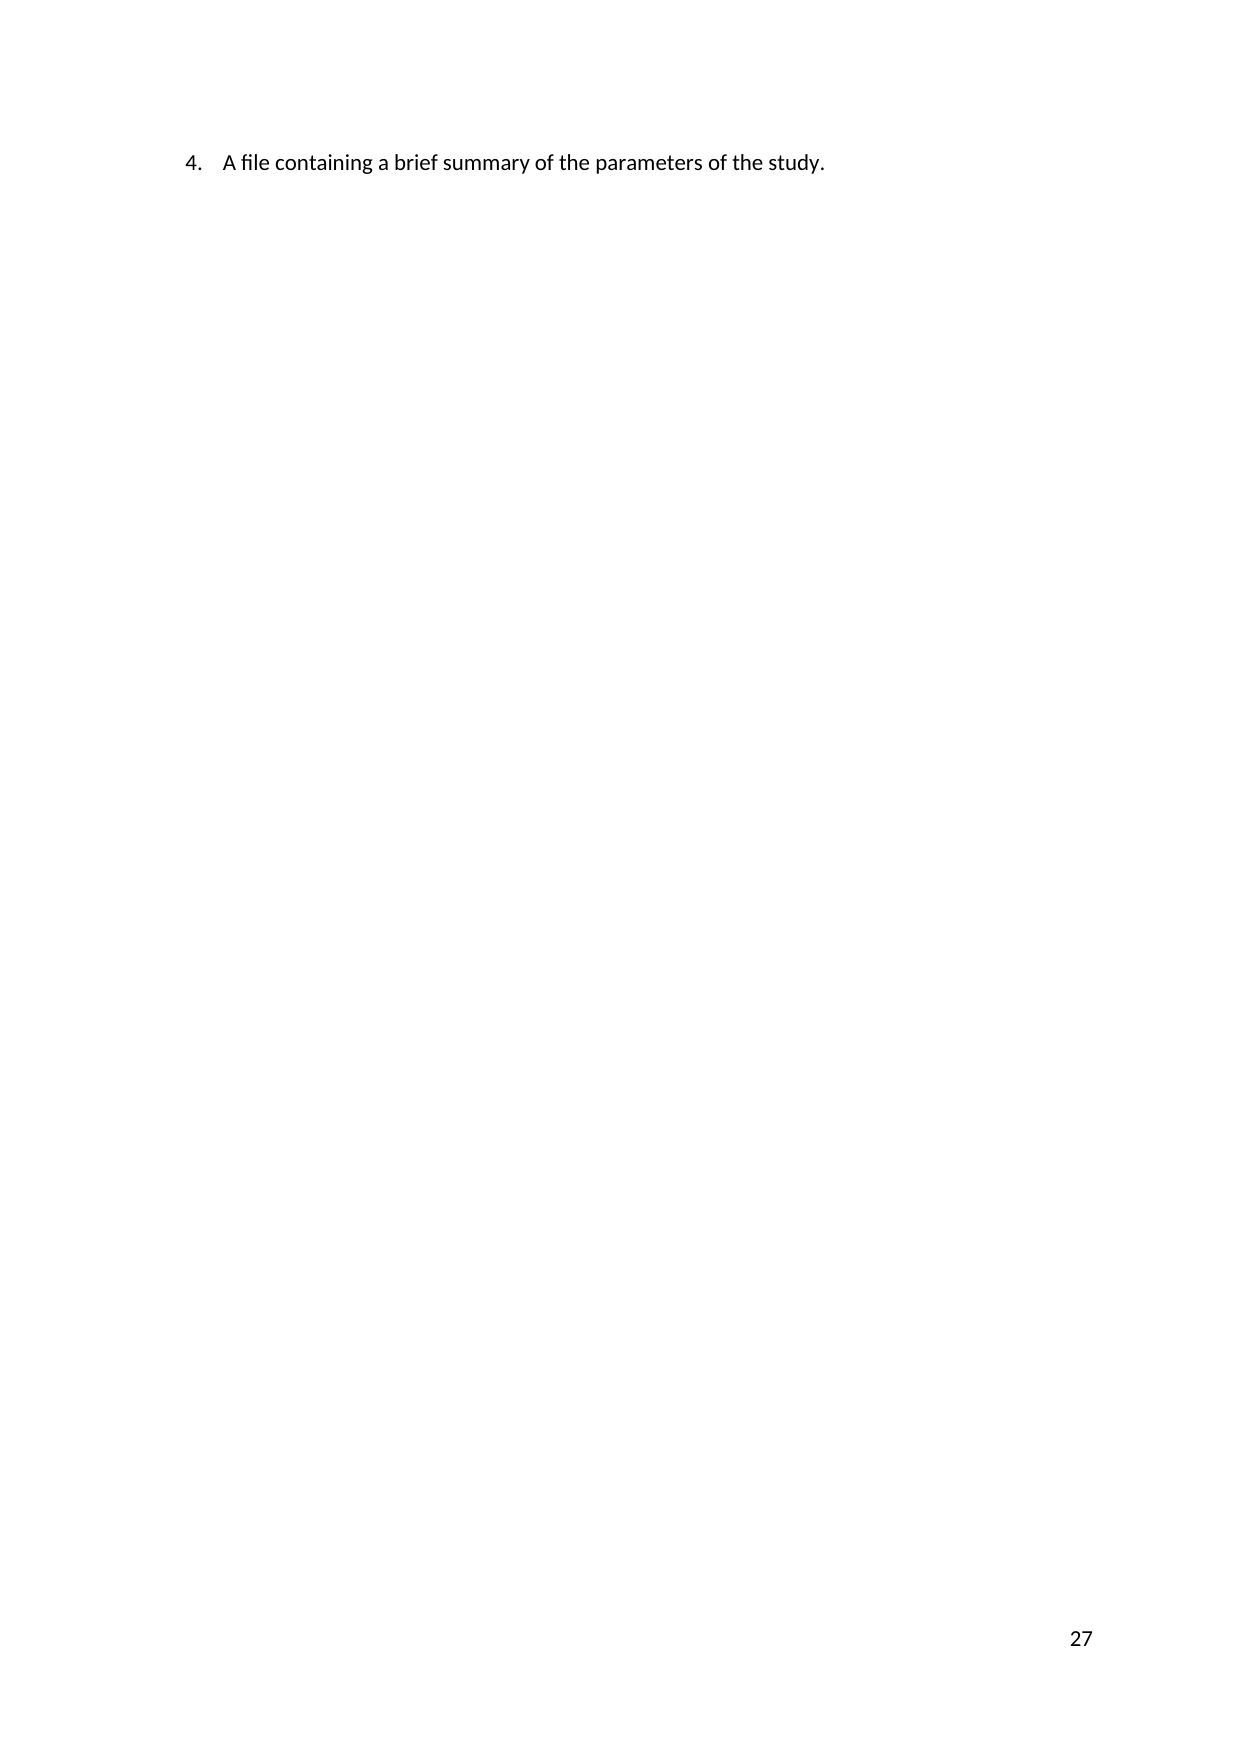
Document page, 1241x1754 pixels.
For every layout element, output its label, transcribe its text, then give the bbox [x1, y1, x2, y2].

list A file containing a brief summary of the parameters of the study. [185, 148, 1093, 176]
